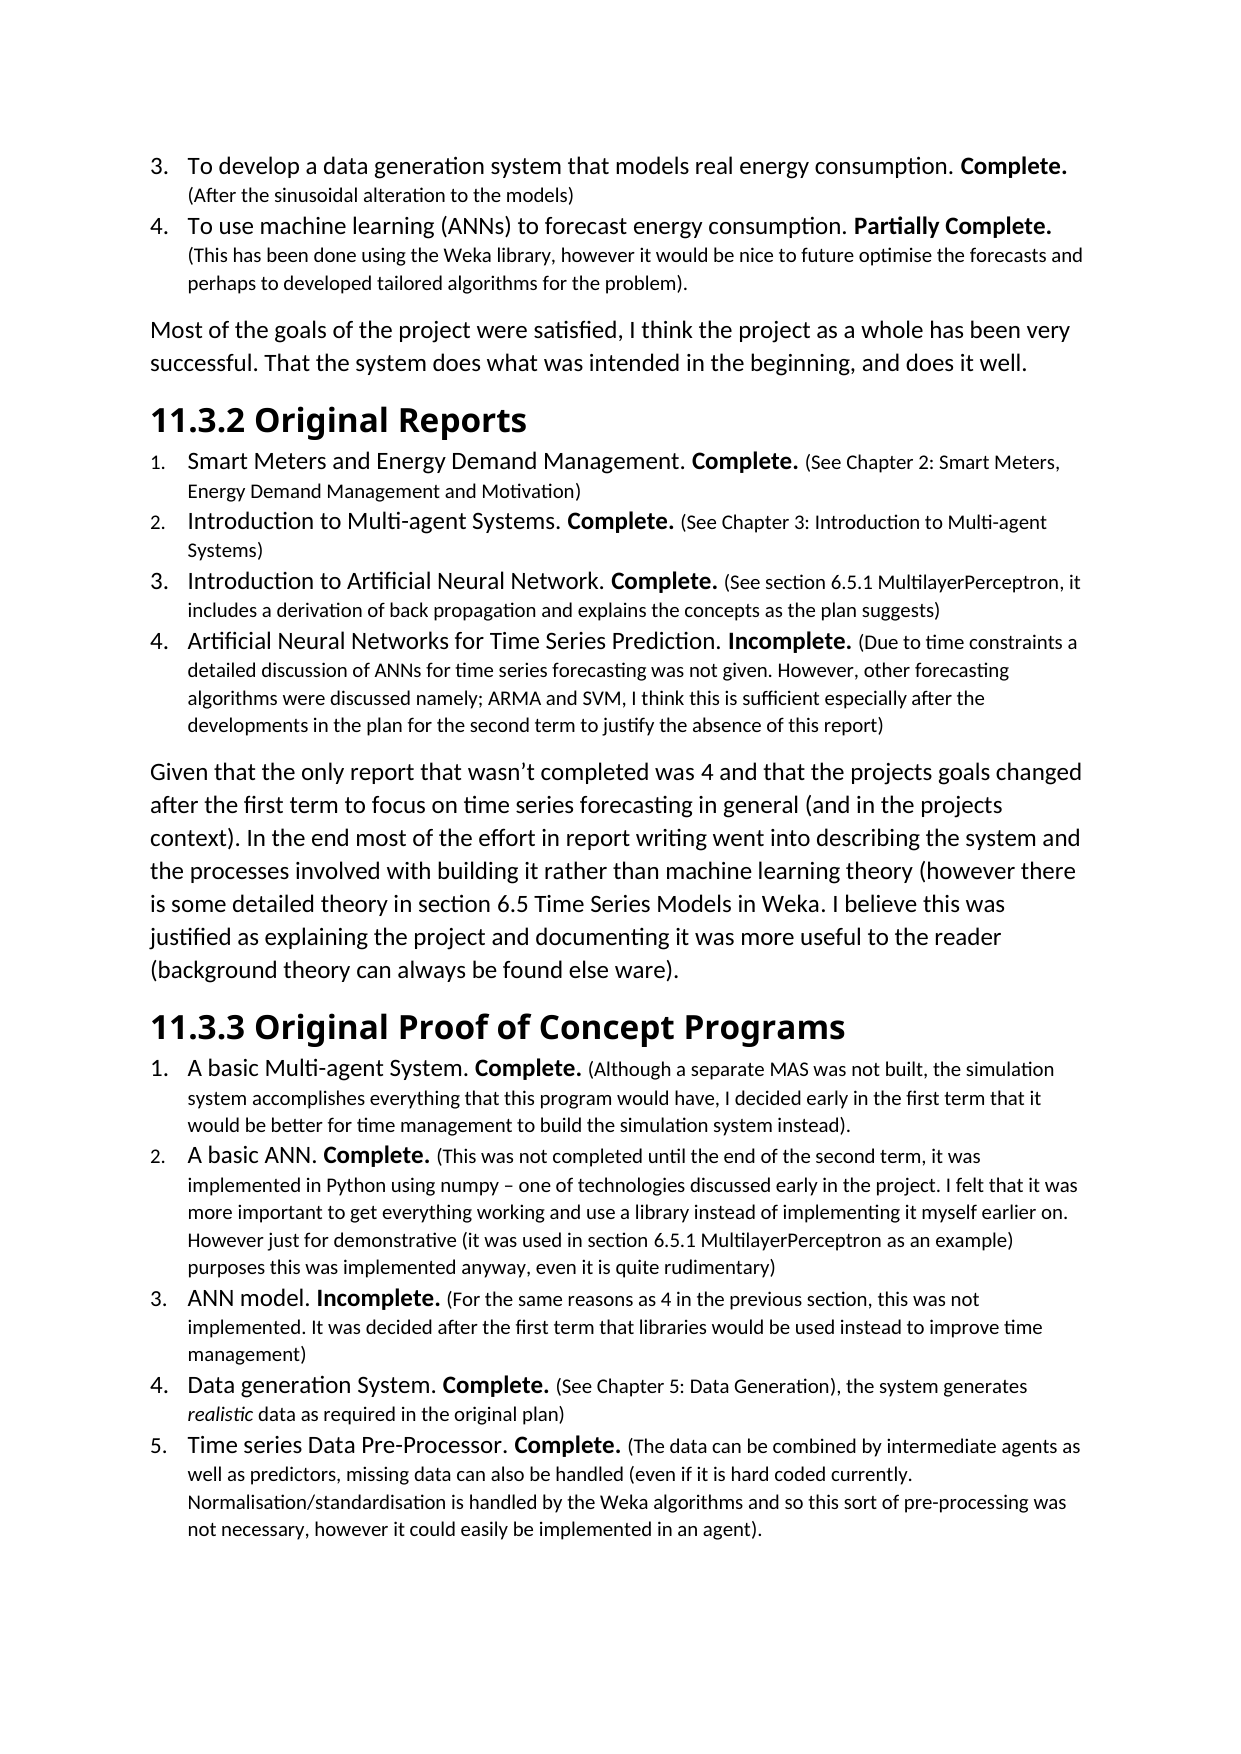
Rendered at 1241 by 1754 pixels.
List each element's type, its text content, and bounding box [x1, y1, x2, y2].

list Smart Meters and Energy Demand Management. Complete. (See Chapter 2) [150, 445, 1090, 503]
list Time series Data Pre-Processor. Complete. (The data can be combined by intermediate agents as well as predictors, missing data can also be handled (even if it is hard coded currently. Normalisation/standardisation is handled by the Weka algorithms and so this sort of pre-processing was not necessary, however it could easily be implemented in an agent). [150, 1429, 1090, 1542]
text Most of the goals of the project were satisfied, I think the project as a whole has been very successful. That the system does what was intended in the beginning, and does it well. [150, 314, 1090, 377]
list Introduction to Artificial Neural Network. Complete. (See section 6.5.1, it includes a derivation of back propagation and explains the concepts as the plan suggests) [150, 565, 1090, 623]
subtitle 11.3.2 Original Reports [150, 396, 1090, 442]
list A basic Multi-agent System. Complete. (Although a separate MAS was not built, the simulation system accomplishes everything that this program would have, I decided early in the first term that it would be better for time management to build the simulation system instead). [150, 1052, 1090, 1138]
text Given that the only report that wasn’t completed was 4 and that the projects goals changed after the first term to focus on time series forecasting in general (and in the projects context). In the end most of the effort in report writing went into describing the system and the processes involved with building it rather than machine learning theory (however there is some detailed theory in section 6.5. I believe this was justified as explaining the project and documenting it was more useful to the reader (background theory can always be found else ware). [150, 756, 1090, 984]
list Introduction to Multi-agent Systems. Complete. (See Chapter 3) [150, 505, 1090, 563]
list Artificial Neural Networks for Time Series Prediction. Incomplete. (Due to time constraints a detailed discussion of ANNs for time series forecasting was not given. However, other forecasting algorithms were discussed namely; ARMA and SVM, I think this is sufficient especially after the developments in the plan for the second term to justify the absence of this report) [150, 625, 1090, 738]
subtitle 11.3.3 Original Proof of Concept Programs [150, 1003, 1090, 1049]
list A basic ANN. Complete. (This was not completed until the end of the second term, it was implemented in Python using numpy – one of technologies discussed early in the project. I felt that it was more important to get everything working and use a library instead of implementing it myself earlier on. However just for demonstrative (it was used in section 6.5.1 as an example) purposes this was implemented anyway, even it is quite rudimentary) [150, 1140, 1090, 1280]
list ANN model. Incomplete. (For the same reasons as 4 in the previous section, this was not implemented. It was decided after the first term that libraries would be used instead to improve time management) [150, 1282, 1090, 1367]
list Data generation System. Complete. (See Chapter 5), the system generates realistic data as required in the original plan) [150, 1369, 1090, 1427]
list To develop a data generation system that models real energy consumption. Complete. (After the sinusoidal alteration to the models) [150, 150, 1090, 208]
list To use machine learning (ANNs) to forecast energy consumption. Partially Complete. (This has been done using the Weka library, however it would be nice to future optimise the forecasts and perhaps to developed tailored algorithms for the problem). [150, 210, 1090, 295]
